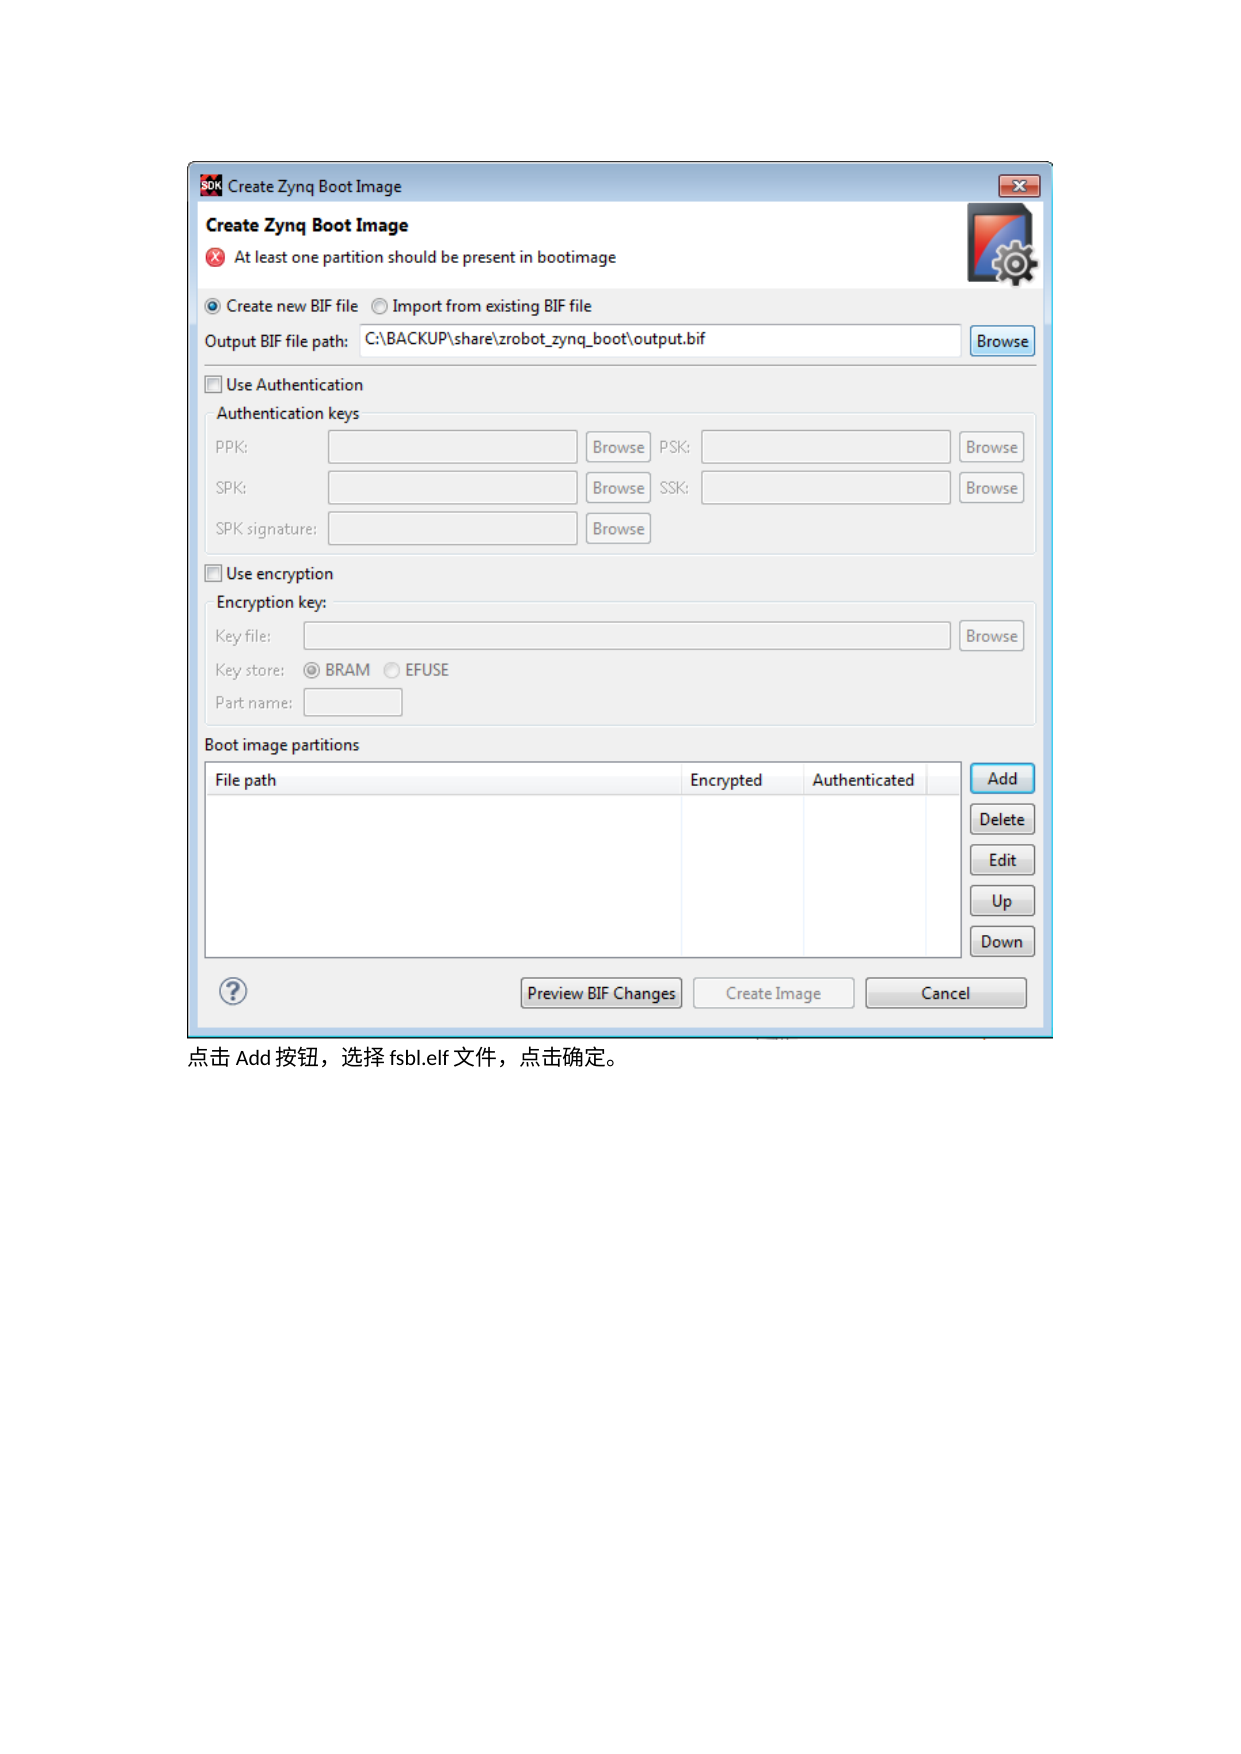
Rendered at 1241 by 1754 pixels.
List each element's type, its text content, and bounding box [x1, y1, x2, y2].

picture [187, 161, 1053, 1040]
text 点击Add按钮，选择fsbl.elf文件，点击确定。 [187, 1040, 1053, 1072]
